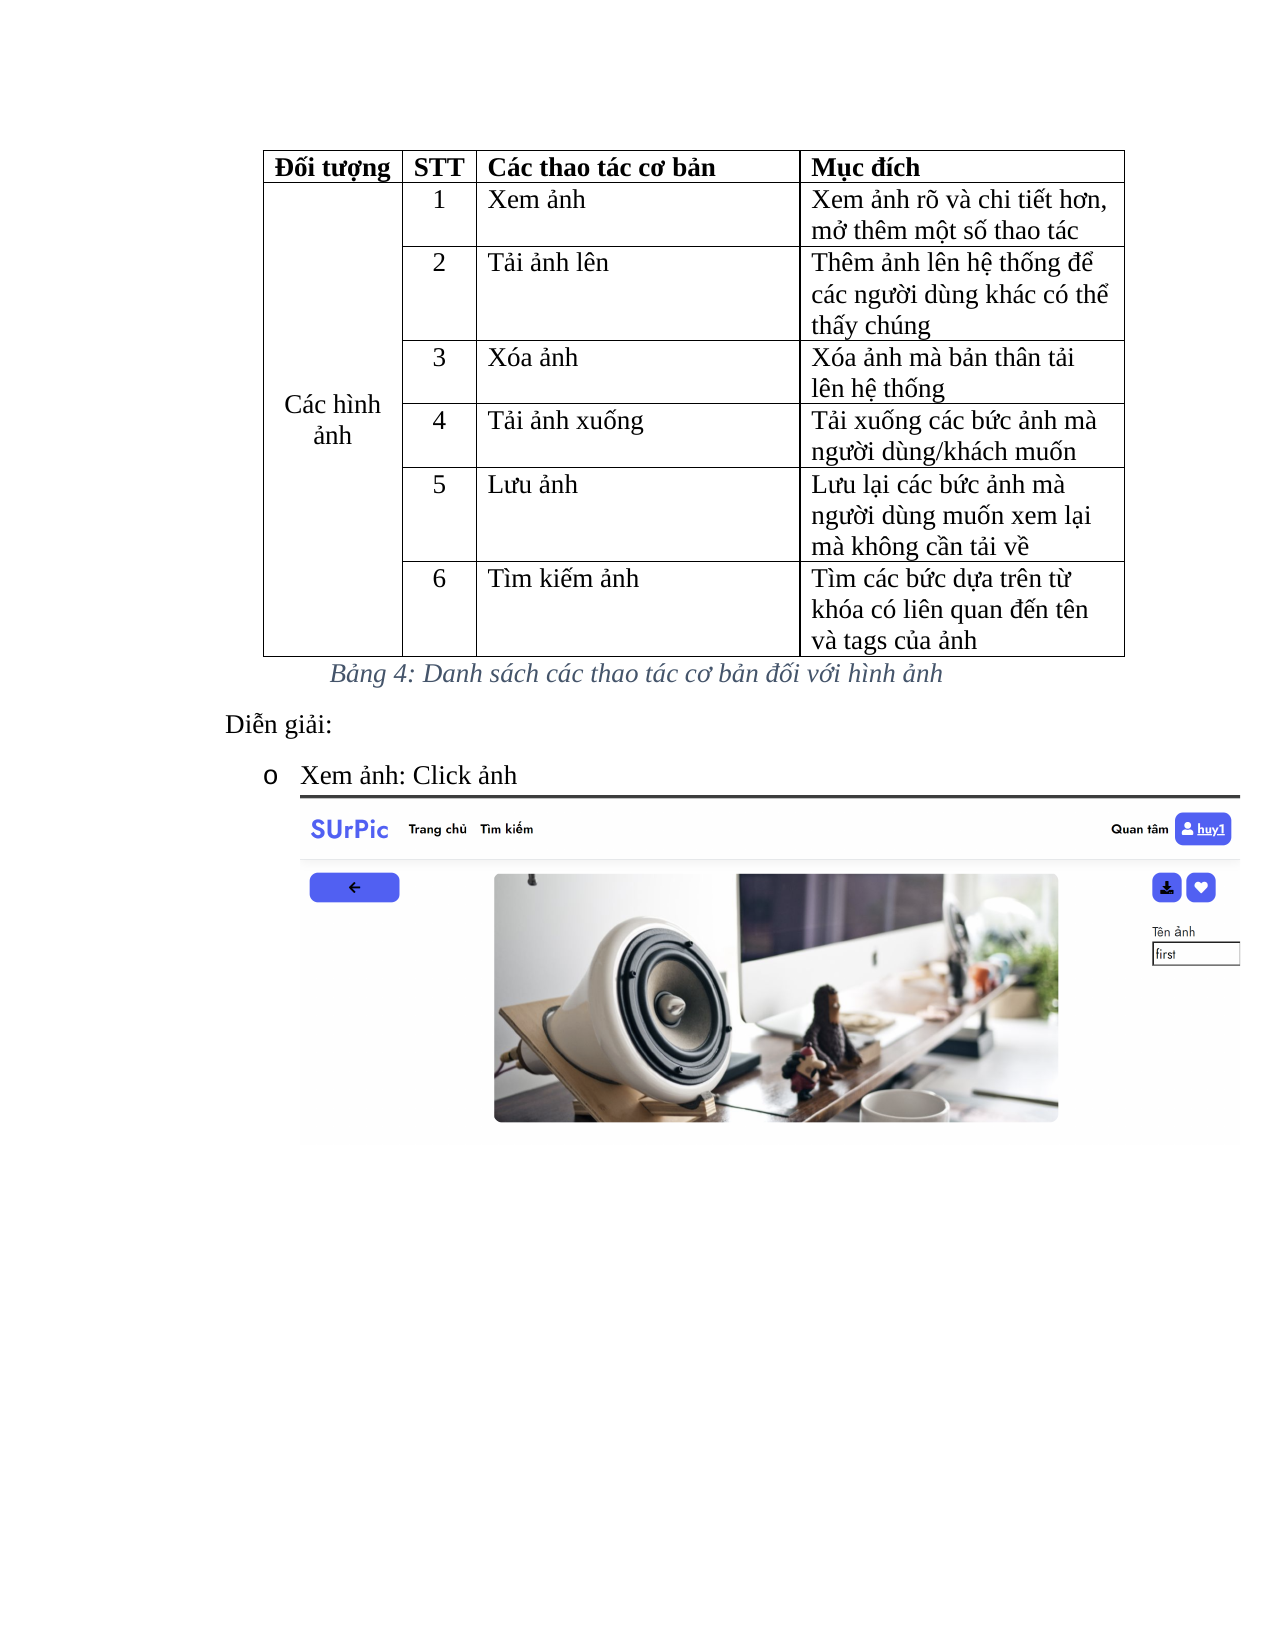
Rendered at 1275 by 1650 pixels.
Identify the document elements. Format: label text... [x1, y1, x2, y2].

table_cell Tìm kiếm ảnh [477, 562, 799, 656]
table_cell 3 [403, 341, 476, 403]
table_cell 4 [403, 404, 476, 467]
text Diễn giải: [150, 709, 1125, 740]
table_header Mục đích [801, 151, 1124, 182]
table_cell Tải xuống các bức ảnh mà người dùng/khách muốn [801, 404, 1124, 467]
text Bảng 4: Danh sách các thao tác cơ bản đối với hình ảnh [150, 657, 1125, 688]
table_cell Lưu lại các bức ảnh mà người dùng muốn xem lại mà không cần tải về [801, 468, 1124, 561]
list Xem ảnh: Click ảnh [262, 759, 1125, 792]
table_cell Tìm các bức dựa trên từ khóa có liên quan đến tên và tags của ảnh [801, 562, 1124, 656]
table_cell 6 [403, 562, 476, 656]
table_cell Xem ảnh rõ và chi tiết hơn, mở thêm một số thao tác [801, 183, 1124, 246]
table_cell Thêm ảnh lên hệ thống để các người dùng khác có thể thấy chúng [801, 247, 1124, 340]
table_cell Xóa ảnh mà bản thân tải lên hệ thống [801, 341, 1124, 403]
table_header Đối tượng [264, 151, 402, 182]
table_cell Các hình ảnh [264, 183, 402, 656]
table_cell Xem ảnh [477, 183, 799, 246]
table_cell 2 [403, 247, 476, 340]
table_cell Tải ảnh xuống [477, 404, 799, 467]
table_cell Xóa ảnh [477, 341, 799, 403]
table_cell Tải ảnh lên [477, 247, 799, 340]
table_cell Lưu ảnh [477, 468, 799, 561]
picture [300, 795, 1241, 1145]
table_header Các thao tác cơ bản [477, 151, 799, 182]
table_header STT [403, 151, 476, 182]
table_cell 1 [403, 183, 476, 246]
table_cell 5 [403, 468, 476, 561]
